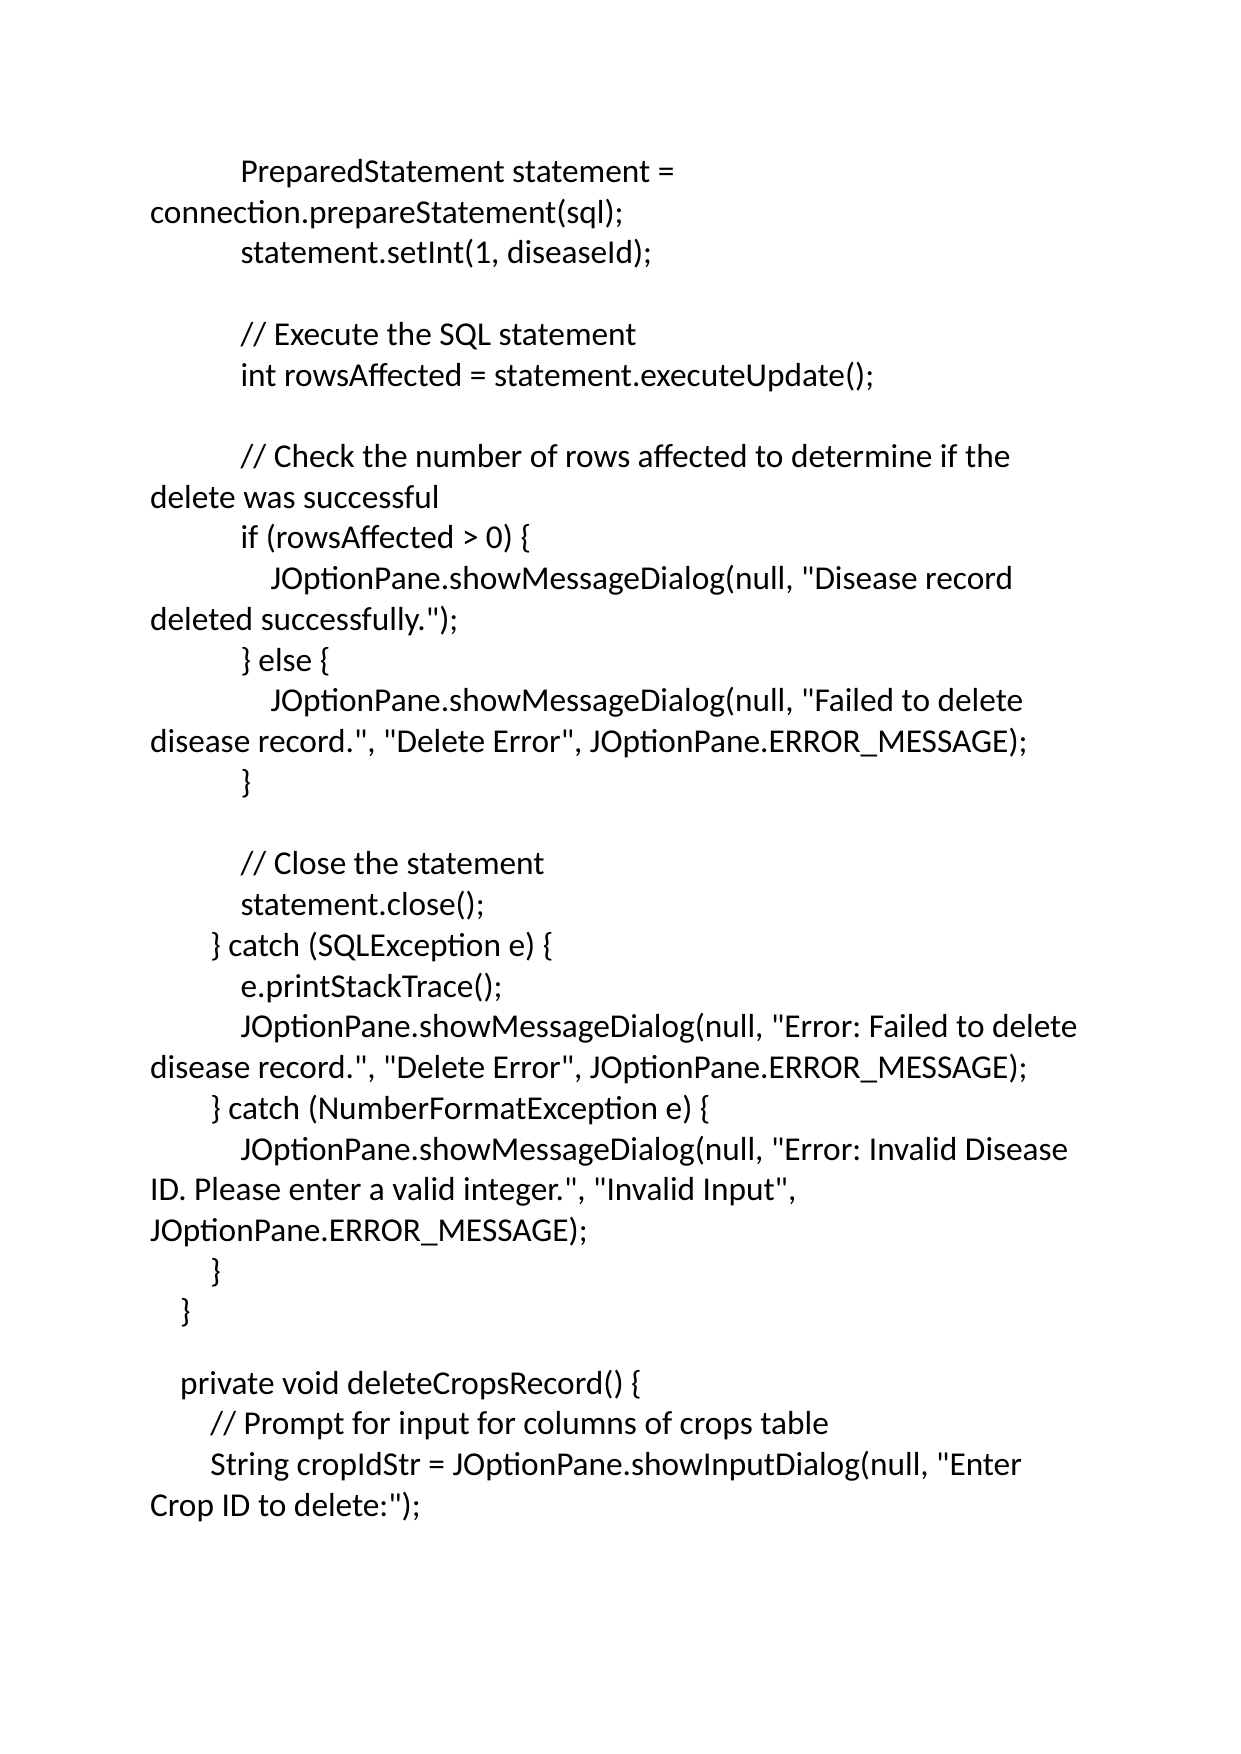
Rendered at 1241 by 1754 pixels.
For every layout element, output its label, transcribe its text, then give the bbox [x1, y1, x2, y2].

text JOptionPane.showMessageDialog(null, "Error: Failed to delete disease record.", "Delete Error", JOptionPane.ERROR_MESSAGE); [150, 1005, 1090, 1087]
text // Check the number of rows affected to determine if the delete was successful [150, 435, 1090, 517]
text // Prompt for input for columns of crops table [150, 1402, 1090, 1443]
text String cropIdStr = JOptionPane.showInputDialog(null, "Enter Crop ID to delete:"); [150, 1443, 1090, 1524]
text PreparedStatement statement = connection.prepareStatement(sql); [150, 150, 1090, 231]
text int rowsAffected = statement.executeUpdate(); [150, 354, 1090, 394]
text } [150, 1290, 1090, 1331]
text } [150, 761, 1090, 802]
text // Close the statement [150, 842, 1090, 883]
text JOptionPane.showMessageDialog(null, "Failed to delete disease record.", "Delete Error", JOptionPane.ERROR_MESSAGE); [150, 679, 1090, 761]
text // Execute the SQL statement [150, 313, 1090, 354]
text if (rowsAffected > 0) { [150, 517, 1090, 557]
text } catch (NumberFormatException e) { [150, 1087, 1090, 1127]
text } catch (SQLException e) { [150, 924, 1090, 964]
text statement.close(); [150, 883, 1090, 924]
text private void deleteCropsRecord() { [150, 1362, 1090, 1402]
text JOptionPane.showMessageDialog(null, "Disease record deleted successfully."); [150, 557, 1090, 639]
text JOptionPane.showMessageDialog(null, "Error: Invalid Disease ID. Please enter a valid integer.", "Invalid Input", JOptionPane.ERROR_MESSAGE); [150, 1127, 1090, 1250]
text statement.setInt(1, diseaseId); [150, 231, 1090, 272]
text e.printStackTrace(); [150, 964, 1090, 1005]
text } [150, 1250, 1090, 1290]
text } else { [150, 639, 1090, 679]
